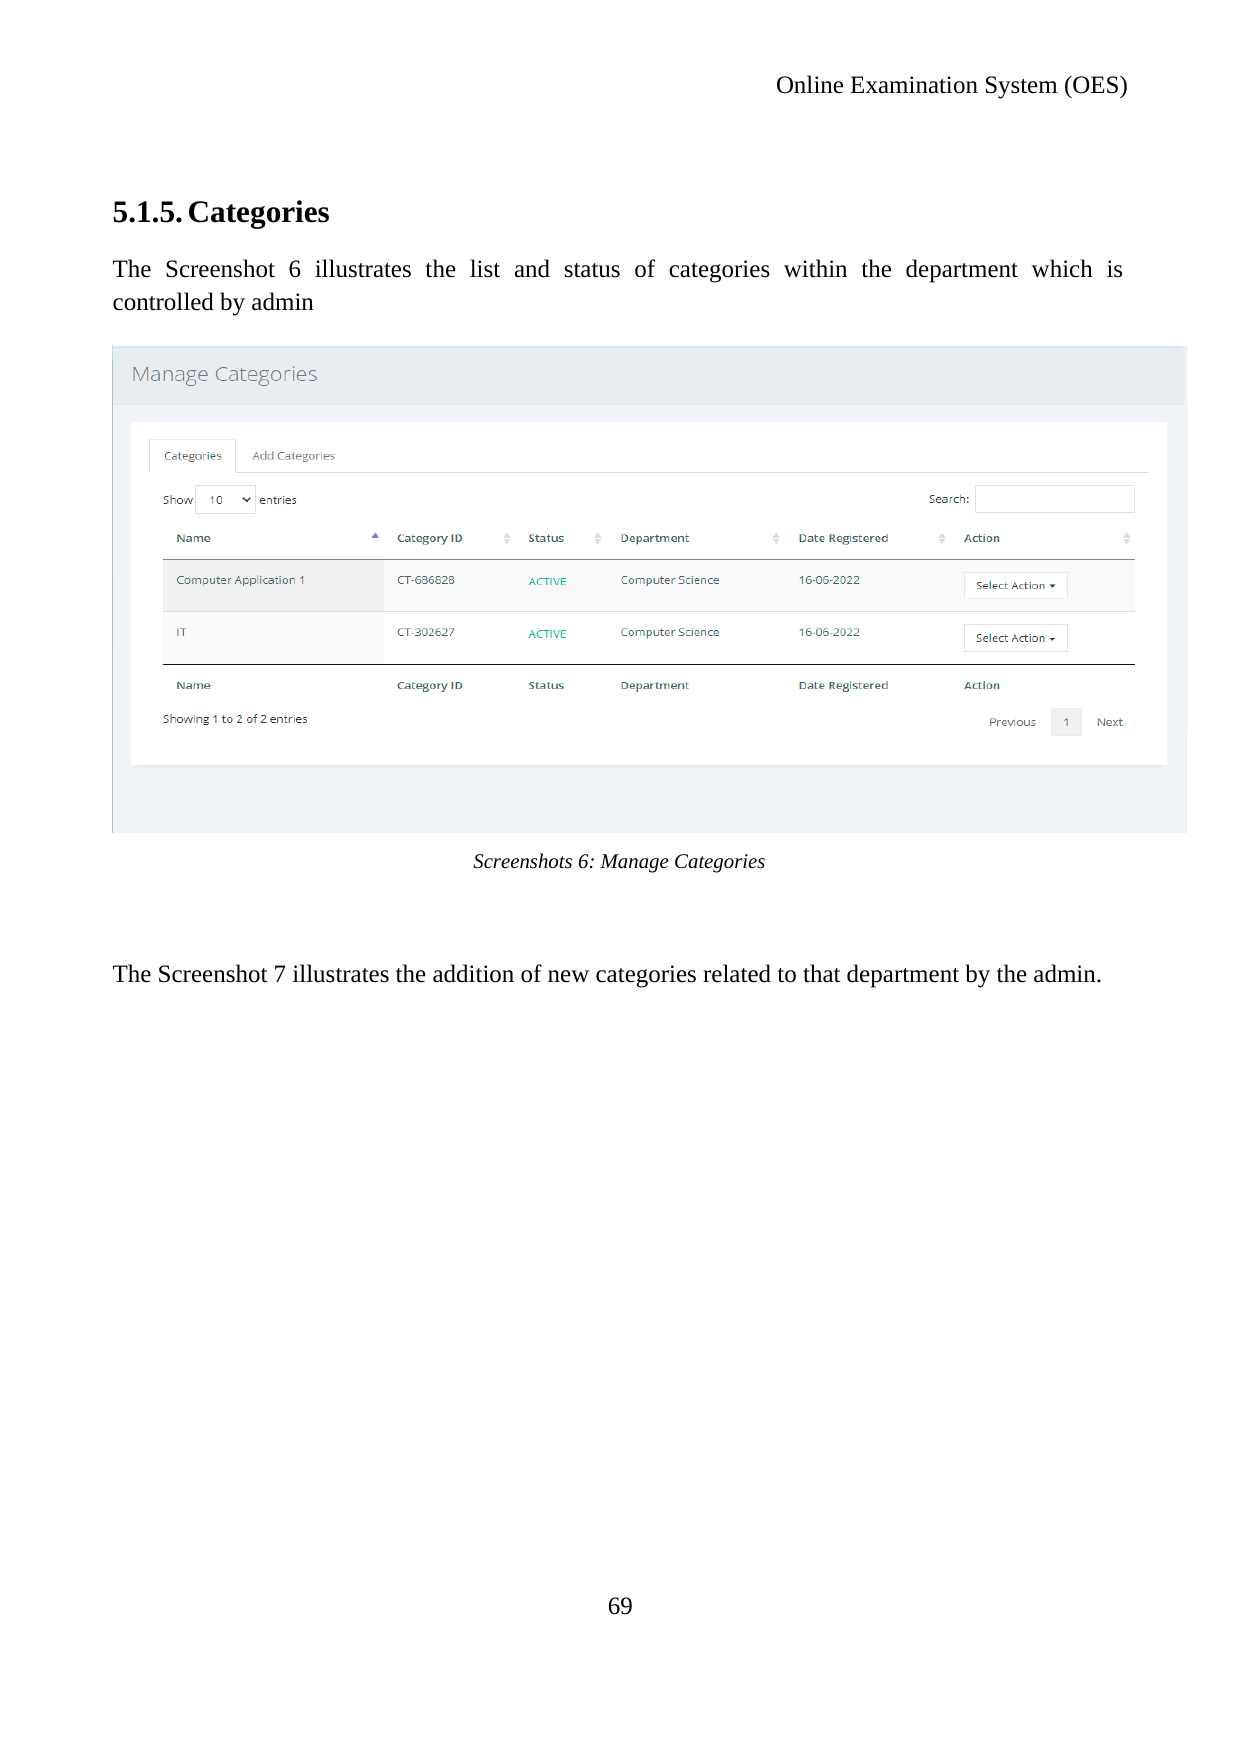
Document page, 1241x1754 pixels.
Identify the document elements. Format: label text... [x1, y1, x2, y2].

text The Screenshot 6 illustrates the list and status of categories within the department which is controlled by admin [112, 254, 1125, 316]
text Screenshots 6: Manage Categories [112, 849, 1128, 873]
picture [112, 345, 1188, 833]
subtitle Categories [112, 193, 1128, 229]
list The Screenshot 7 illustrates the addition of new categories related to that department by the admin. [112, 959, 1125, 988]
